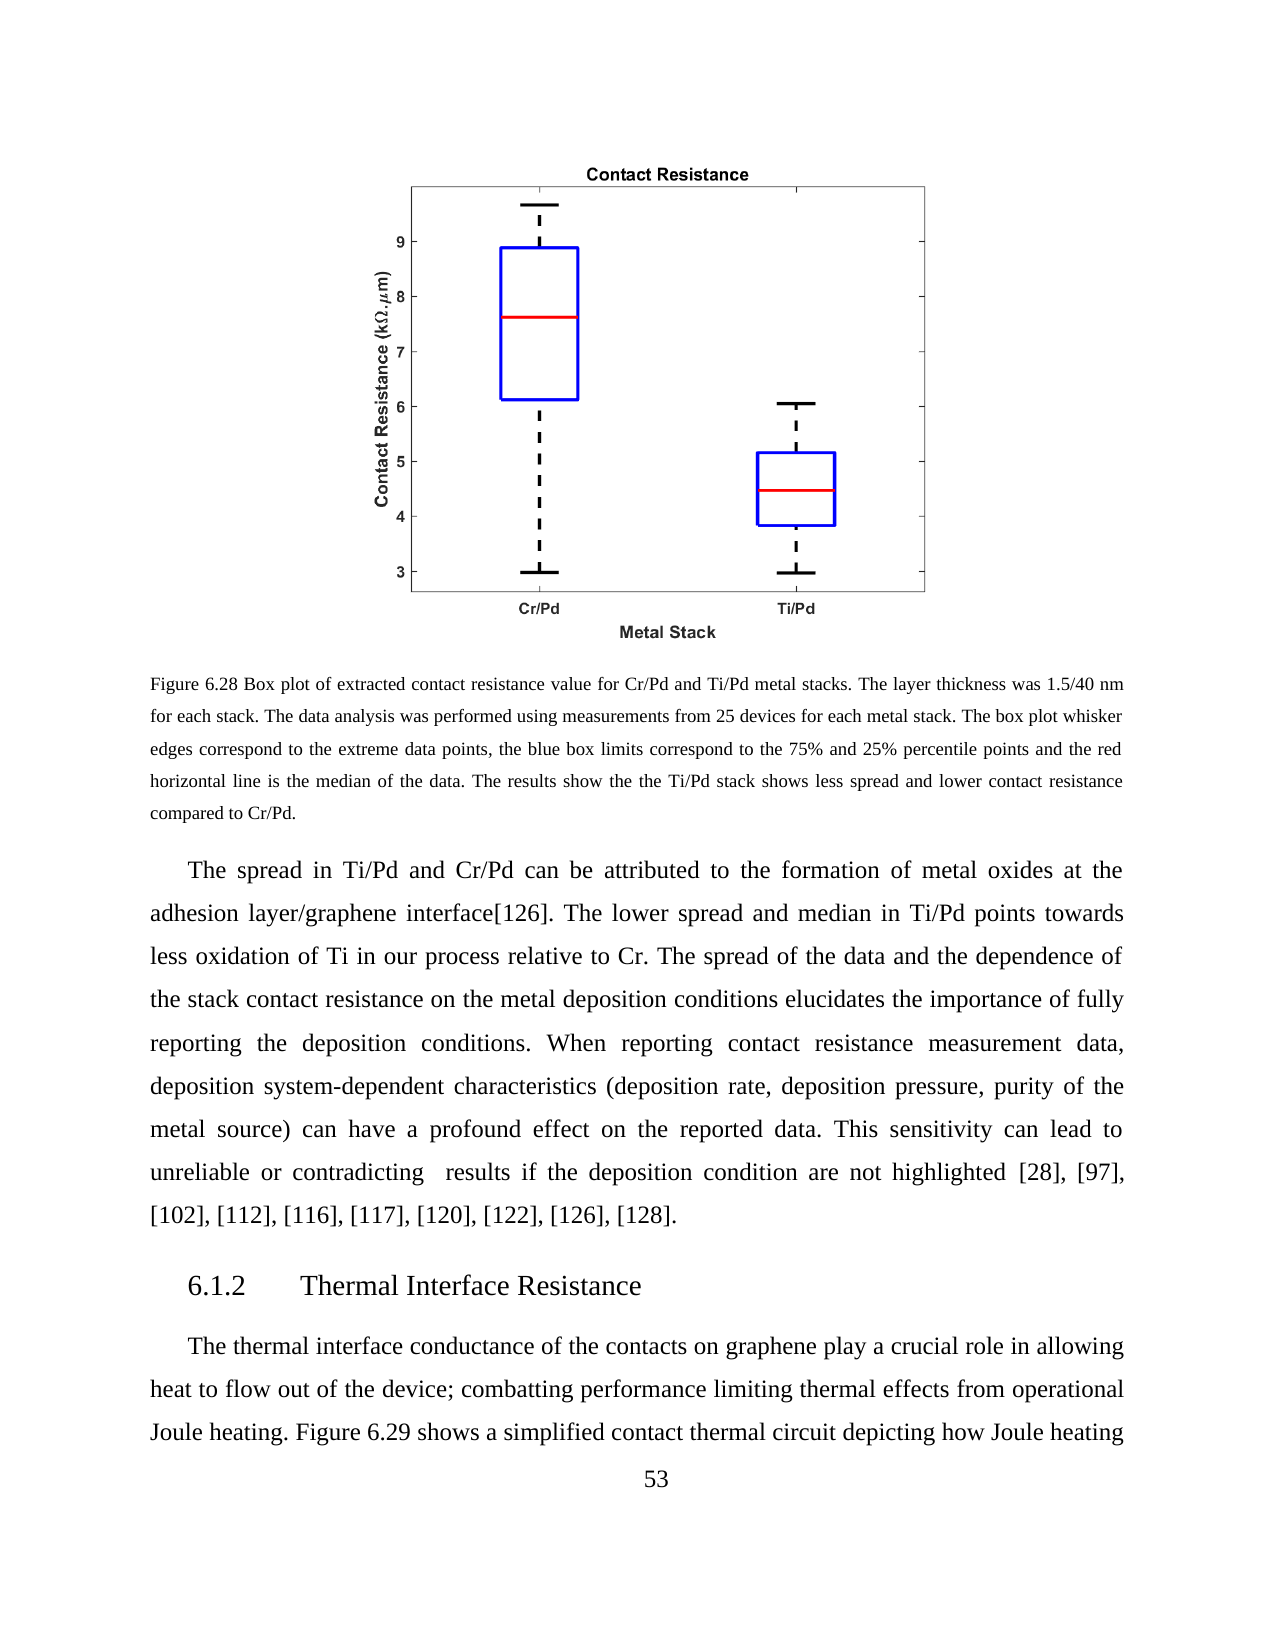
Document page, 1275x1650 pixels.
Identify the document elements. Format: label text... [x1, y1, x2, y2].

picture [325, 150, 987, 646]
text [150, 1331, 1125, 1446]
text Figure . Box plot of extracted contact resistance value for Cr/Pd and Ti/Pd metal stacks. The layer thickness was 1.5/40 nm for each stack. The data analysis was performed using measurements from 25 devices for each metal stack. The box plot whisker edges correspond to the extreme data points, the blue box limits correspond to the 75% and 25% percentile points and the red horizontal line is the median of the data. The results show the the Ti/Pd stack shows less spread and lower contact resistance compared to Cr/Pd. [150, 673, 1125, 823]
subtitle Thermal Interface Resistance [187, 1268, 1125, 1302]
text The spread in Ti/Pd and Cr/Pd can be attributed to the formation of metal oxides at the adhesion layer/graphene interface[126]. The lower spread and median in Ti/Pd points towards less oxidation of Ti in our process relative to Cr. The spread of the data and the dependence of the stack contact resistance on the metal deposition conditions elucidates the importance of fully reporting the deposition conditions. When reporting contact resistance measurement data, deposition system-dependent characteristics (deposition rate, deposition pressure, purity of the metal source) can have a profound effect on the reported data. This sensitivity can lead to unreliable or contradicting results if the deposition condition are not highlighted [28], [97], [102], [112], [116], [117], [120], [122], [126], [128]. [150, 855, 1125, 1229]
